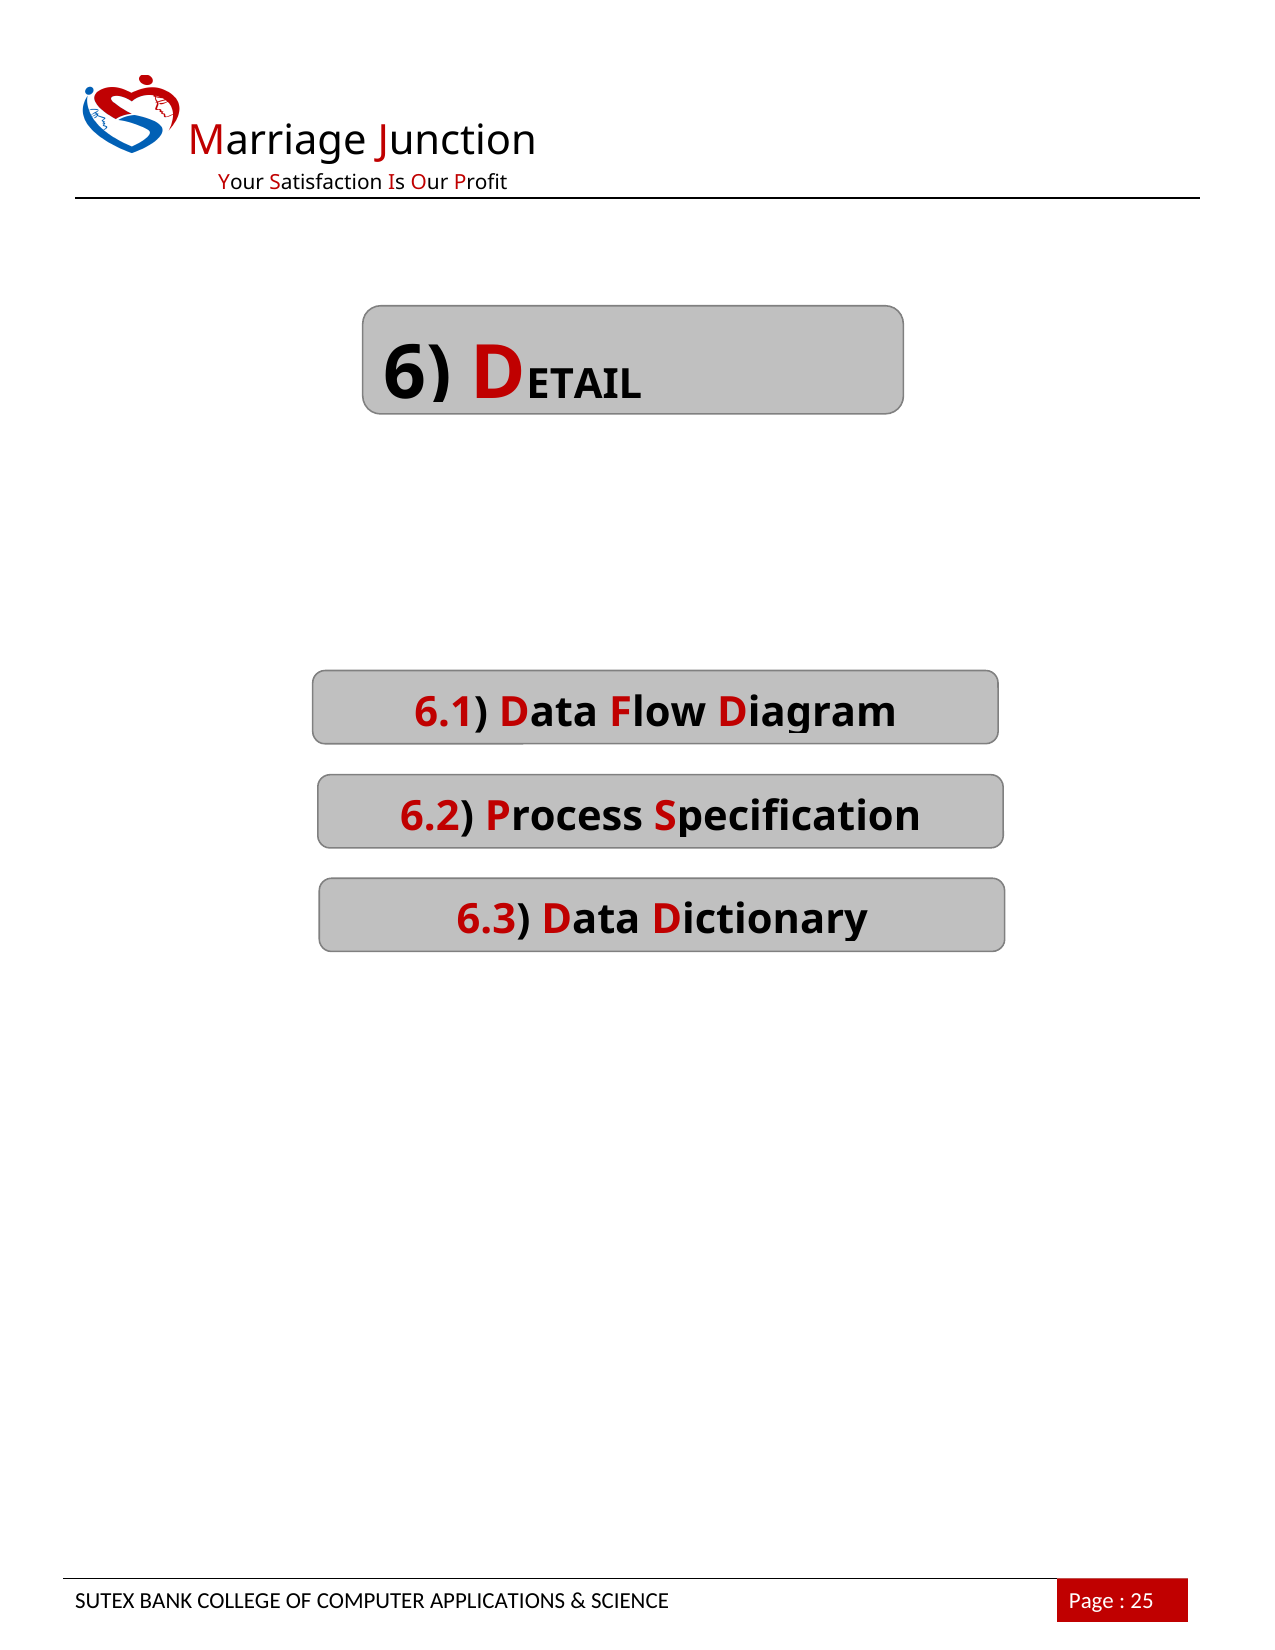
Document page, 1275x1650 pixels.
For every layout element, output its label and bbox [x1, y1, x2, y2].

picture [75, 75, 188, 155]
